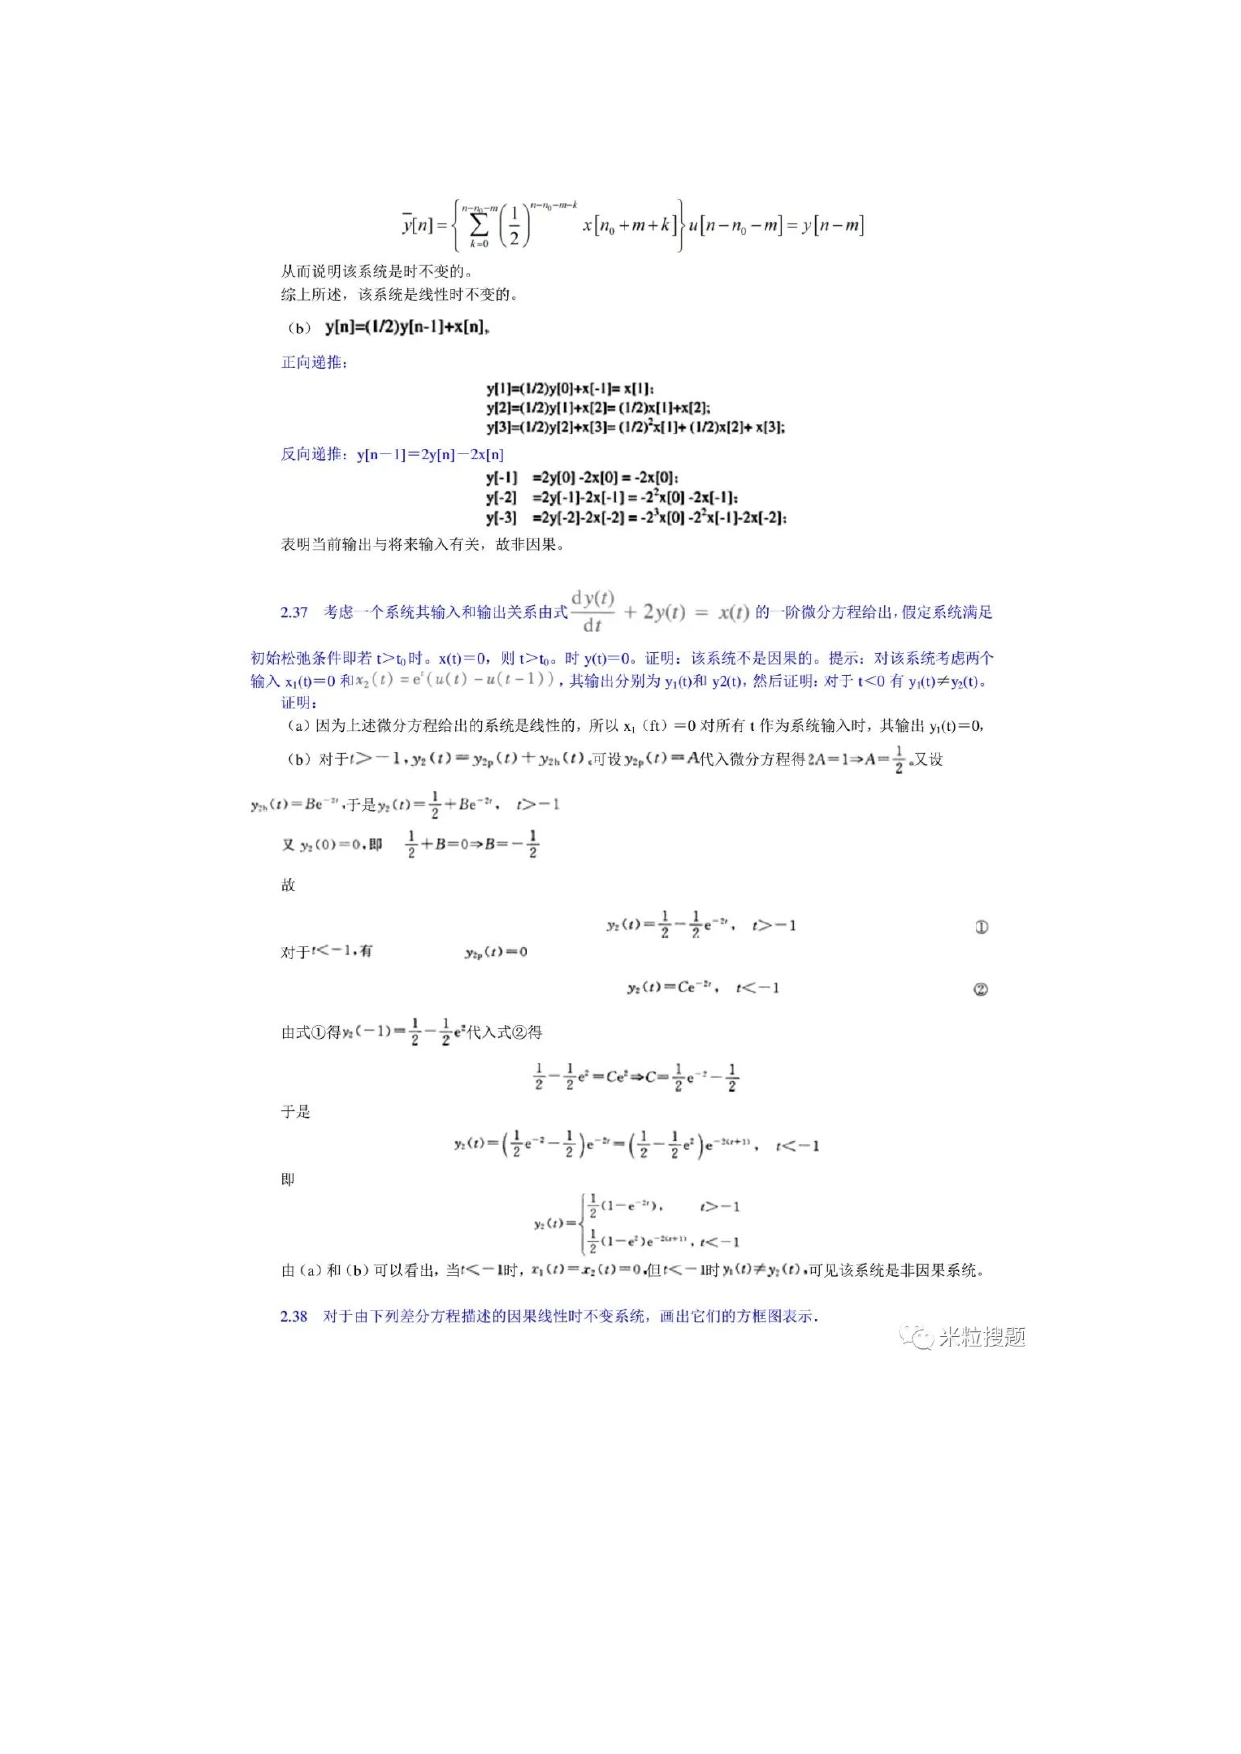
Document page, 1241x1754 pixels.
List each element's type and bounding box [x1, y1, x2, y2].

picture [187, 152, 1053, 1375]
